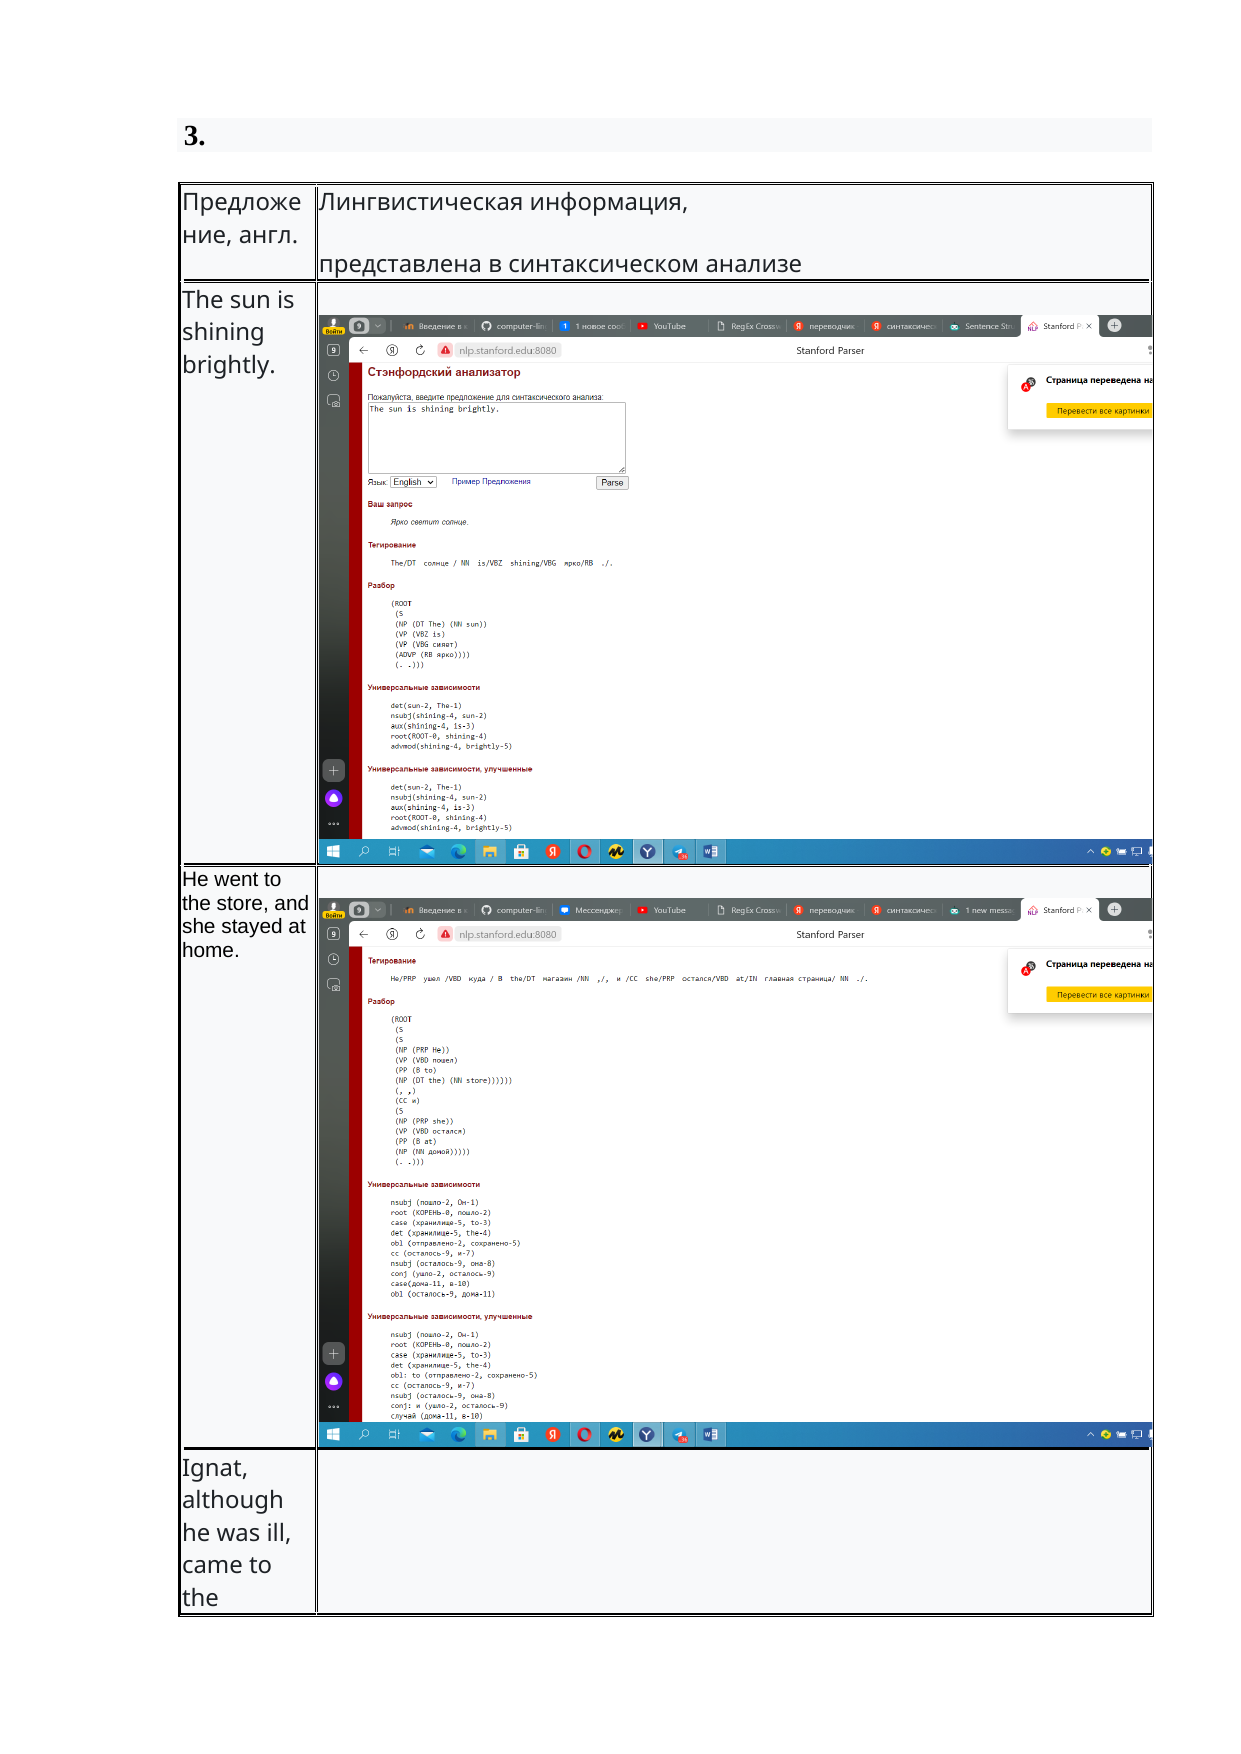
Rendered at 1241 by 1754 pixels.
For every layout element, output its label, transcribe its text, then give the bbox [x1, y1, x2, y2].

picture [318, 315, 1153, 864]
table_cell [316, 1447, 1151, 1613]
table_cell [318, 279, 1151, 315]
table_cell [318, 864, 1151, 898]
picture [318, 898, 1153, 1447]
table_cell The sun is shining brightly. [181, 279, 315, 863]
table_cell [181, 1447, 316, 1613]
text 3. [177, 118, 1152, 152]
table_cell He went to the store, and she stayed at home. [181, 863, 315, 1447]
table_header Предложение, англ. [181, 185, 316, 279]
table_header Лингвистическая информация, представлена в синтаксическом анализе [316, 185, 1151, 279]
